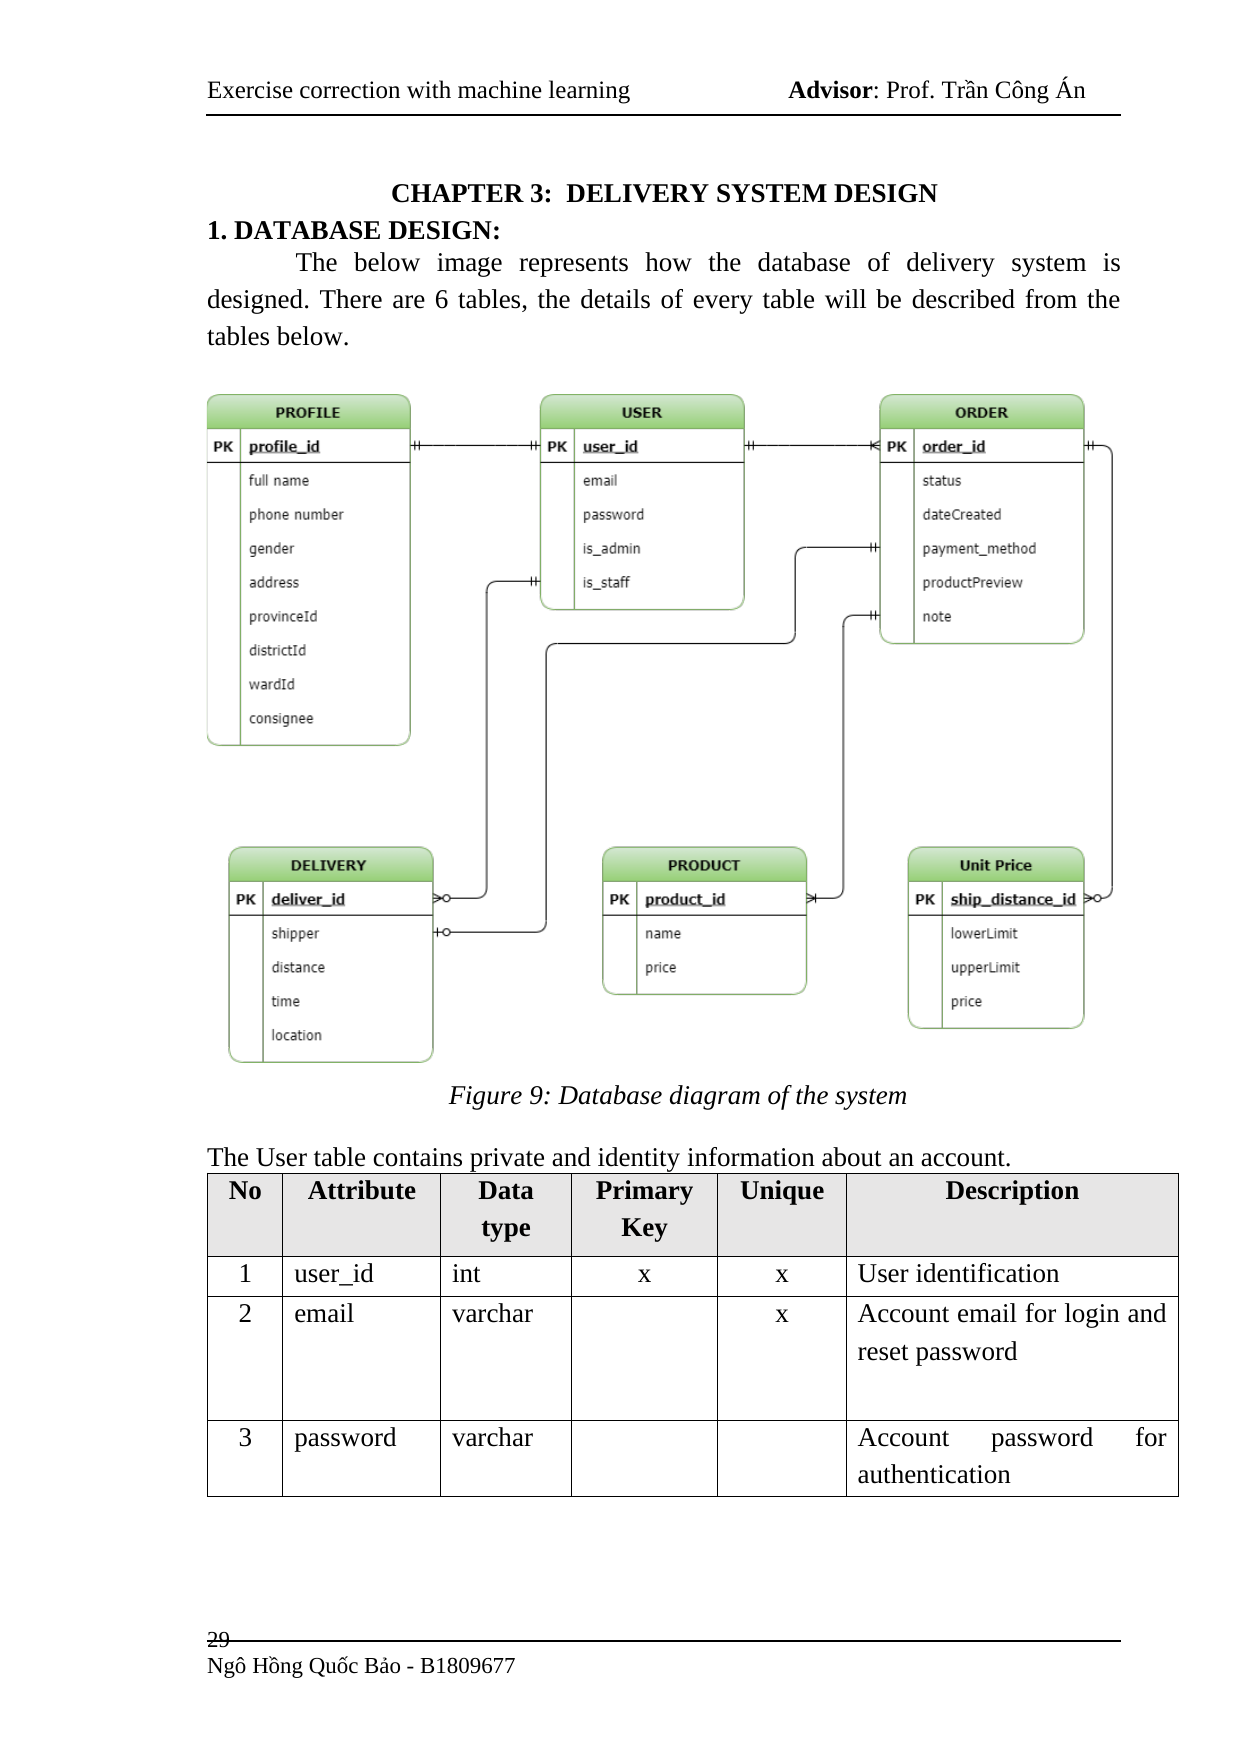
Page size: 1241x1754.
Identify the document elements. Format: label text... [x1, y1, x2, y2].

text DELIVERY SYSTEM DESIGN [207, 177, 1122, 208]
table_cell int [441, 1257, 571, 1296]
table_cell password [283, 1421, 440, 1496]
table_cell 1 [208, 1257, 282, 1296]
table_header Data type [441, 1174, 571, 1256]
table_header Unique [718, 1174, 846, 1256]
table_cell Account email for login and reset password [847, 1297, 1178, 1420]
table_cell [718, 1421, 846, 1496]
table_header Attribute [283, 1174, 440, 1256]
table_header No [208, 1174, 282, 1256]
text 1. DATABASE DESIGN: [207, 214, 1122, 246]
table_header Description [847, 1174, 1178, 1256]
table_cell [572, 1421, 717, 1496]
picture [206, 394, 1123, 1063]
table_cell [572, 1297, 717, 1420]
table_cell 2 [208, 1297, 282, 1420]
table_cell x [718, 1297, 846, 1420]
table_cell 3 [208, 1421, 282, 1496]
table_header Primary Key [572, 1174, 717, 1256]
table_cell user_id [283, 1257, 440, 1296]
table_cell x [718, 1257, 846, 1296]
text The below image represents how the database of delivery system is designed. There are 6 tables, the details of every table will be described from the tables below. [207, 246, 1122, 351]
table_cell User identification [847, 1257, 1178, 1296]
table_cell email [283, 1297, 440, 1420]
text The User table contains private and identity information about an account. [207, 1142, 1122, 1173]
table_cell x [572, 1257, 717, 1296]
table_cell varchar [441, 1421, 571, 1496]
table_cell Account password for authentication [847, 1421, 1178, 1496]
table_cell varchar [441, 1297, 571, 1420]
